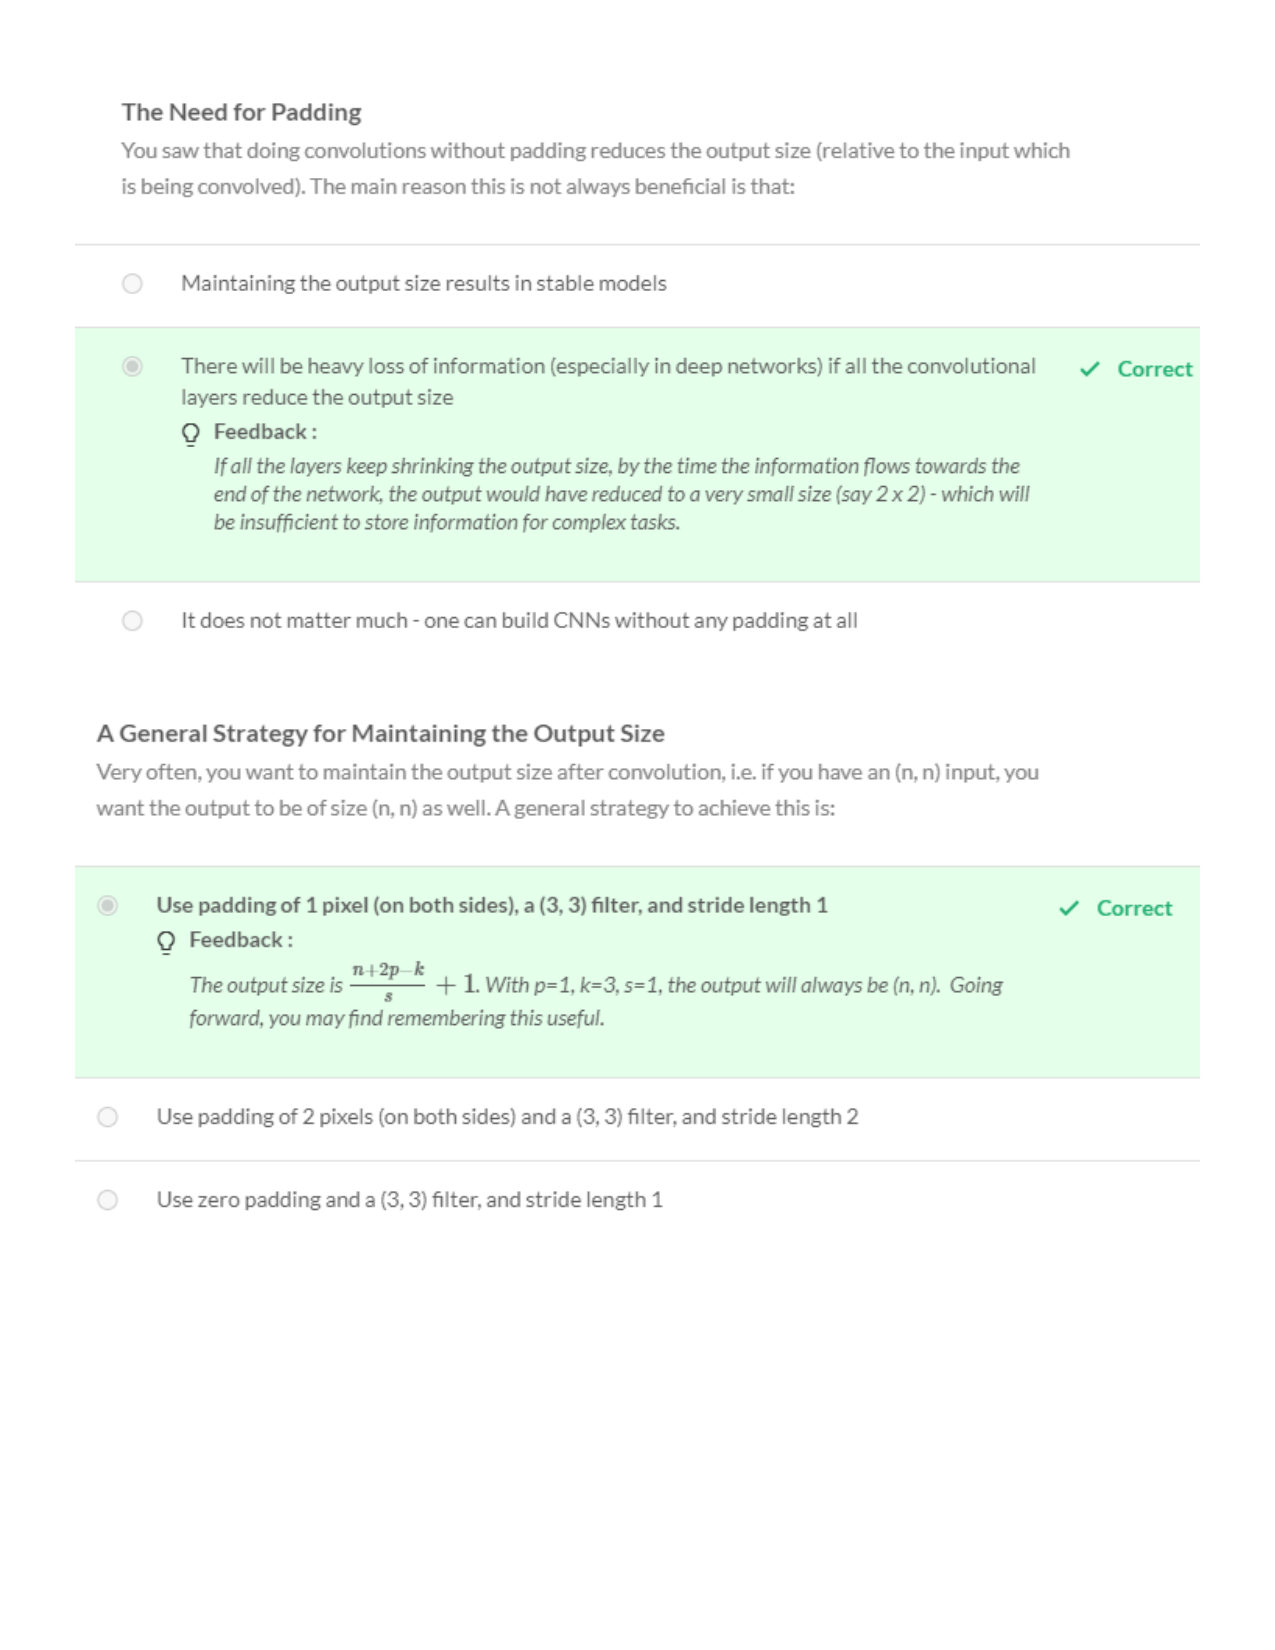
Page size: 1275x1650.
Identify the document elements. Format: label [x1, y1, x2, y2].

picture [75, 703, 1200, 1223]
picture [75, 75, 1200, 639]
